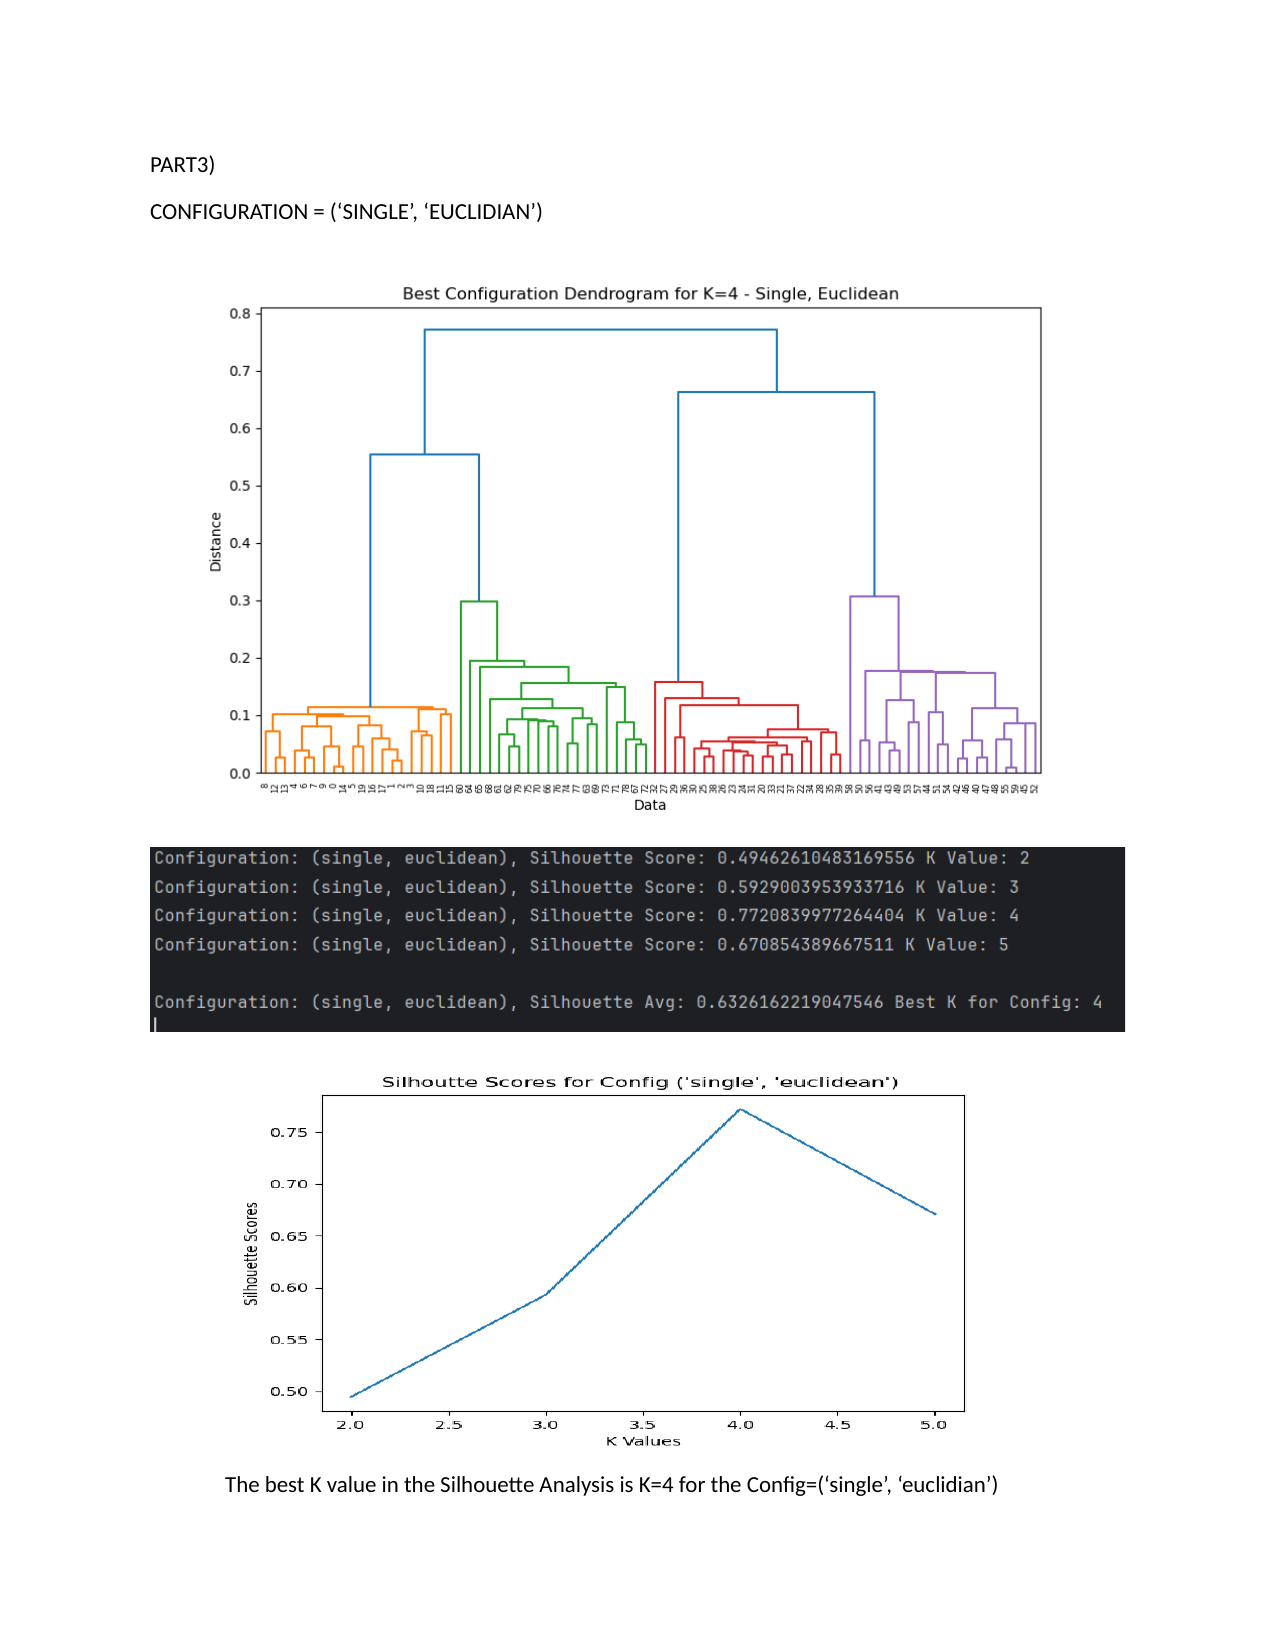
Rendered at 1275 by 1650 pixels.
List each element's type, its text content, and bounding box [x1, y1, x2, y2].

picture [225, 1050, 1032, 1451]
text The best K value in the Silhouette Analysis is K=4 for the Config=(‘single’, ‘euclidian’) [150, 1470, 1125, 1498]
picture [150, 847, 1125, 1032]
text PART3) [150, 150, 1125, 178]
picture [150, 243, 1125, 829]
text CONFIGURATION = (‘SINGLE’, ‘EUCLIDIAN’) [150, 197, 1125, 225]
